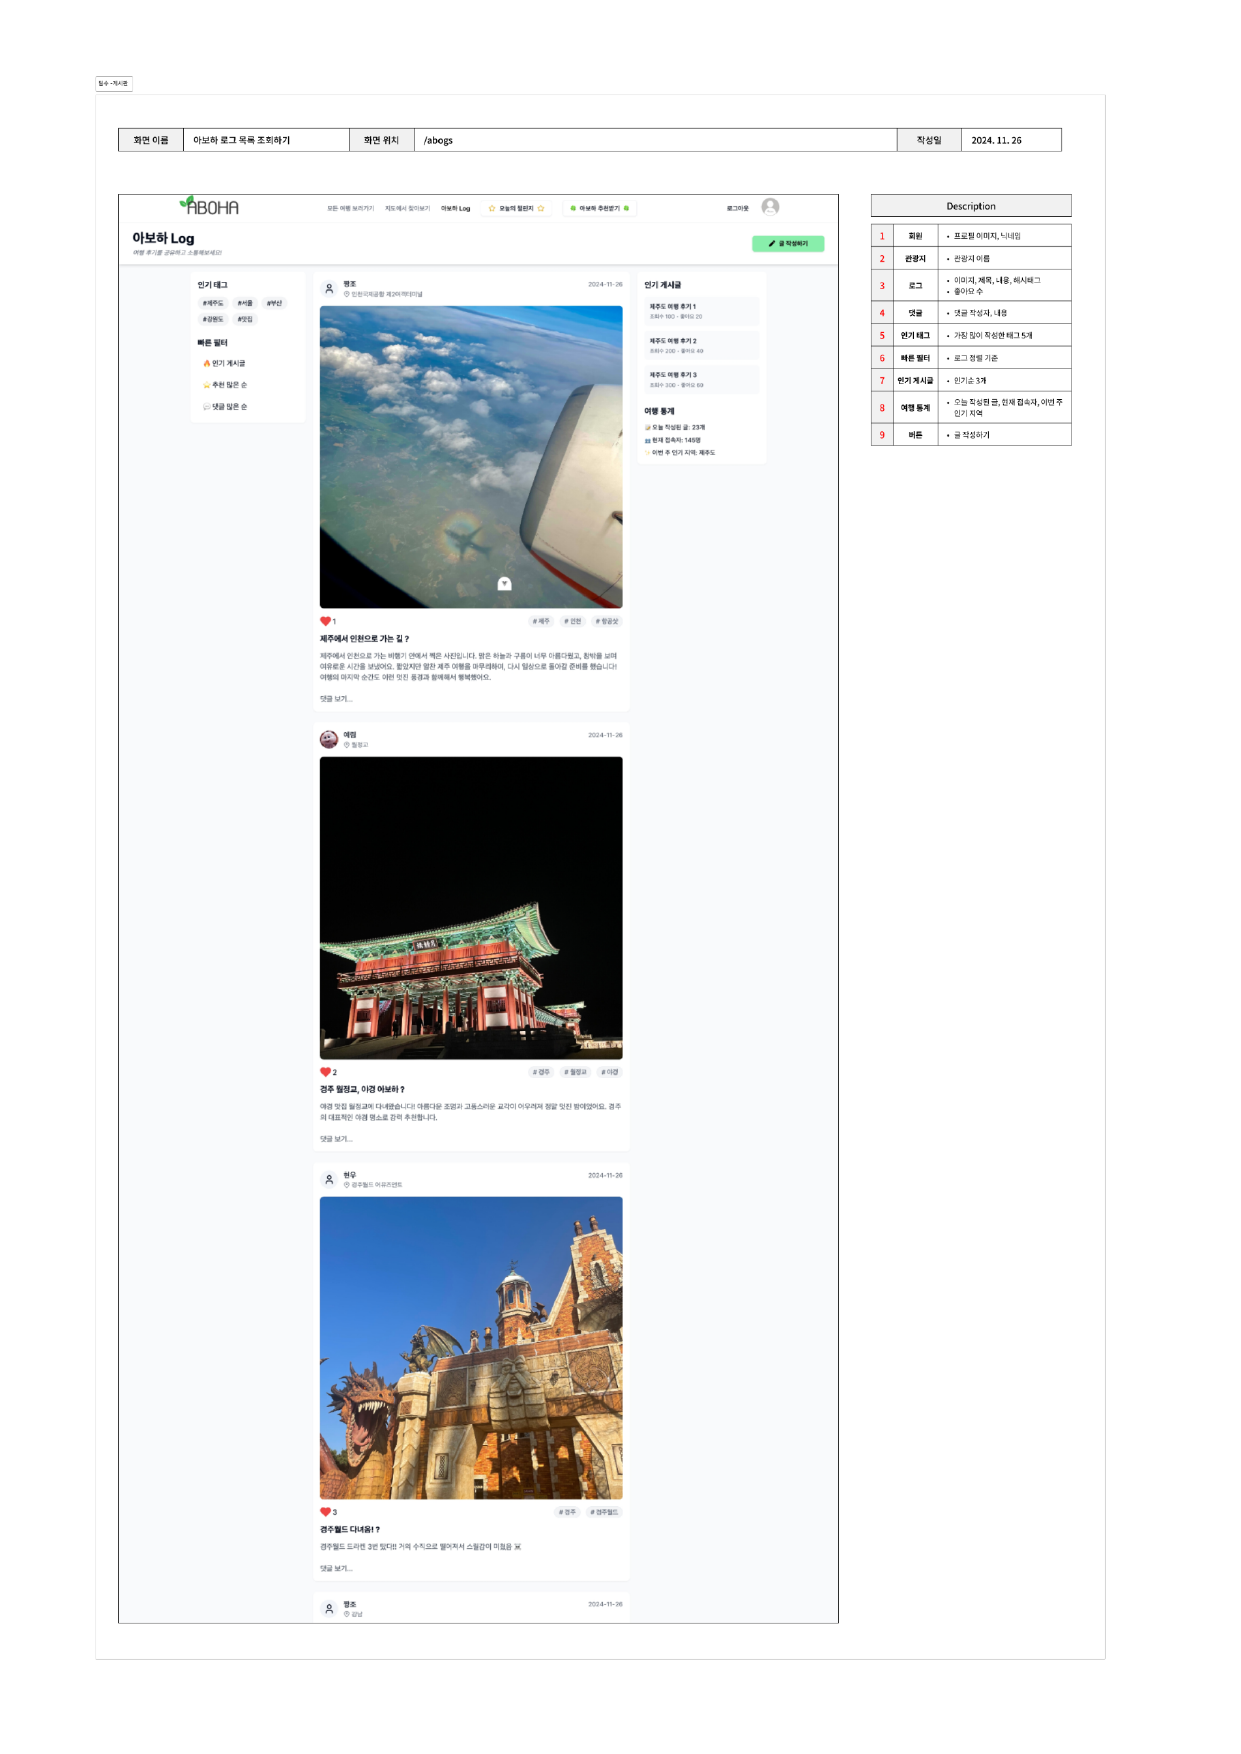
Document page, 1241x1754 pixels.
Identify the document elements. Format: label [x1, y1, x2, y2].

picture [75, 75, 1125, 1679]
